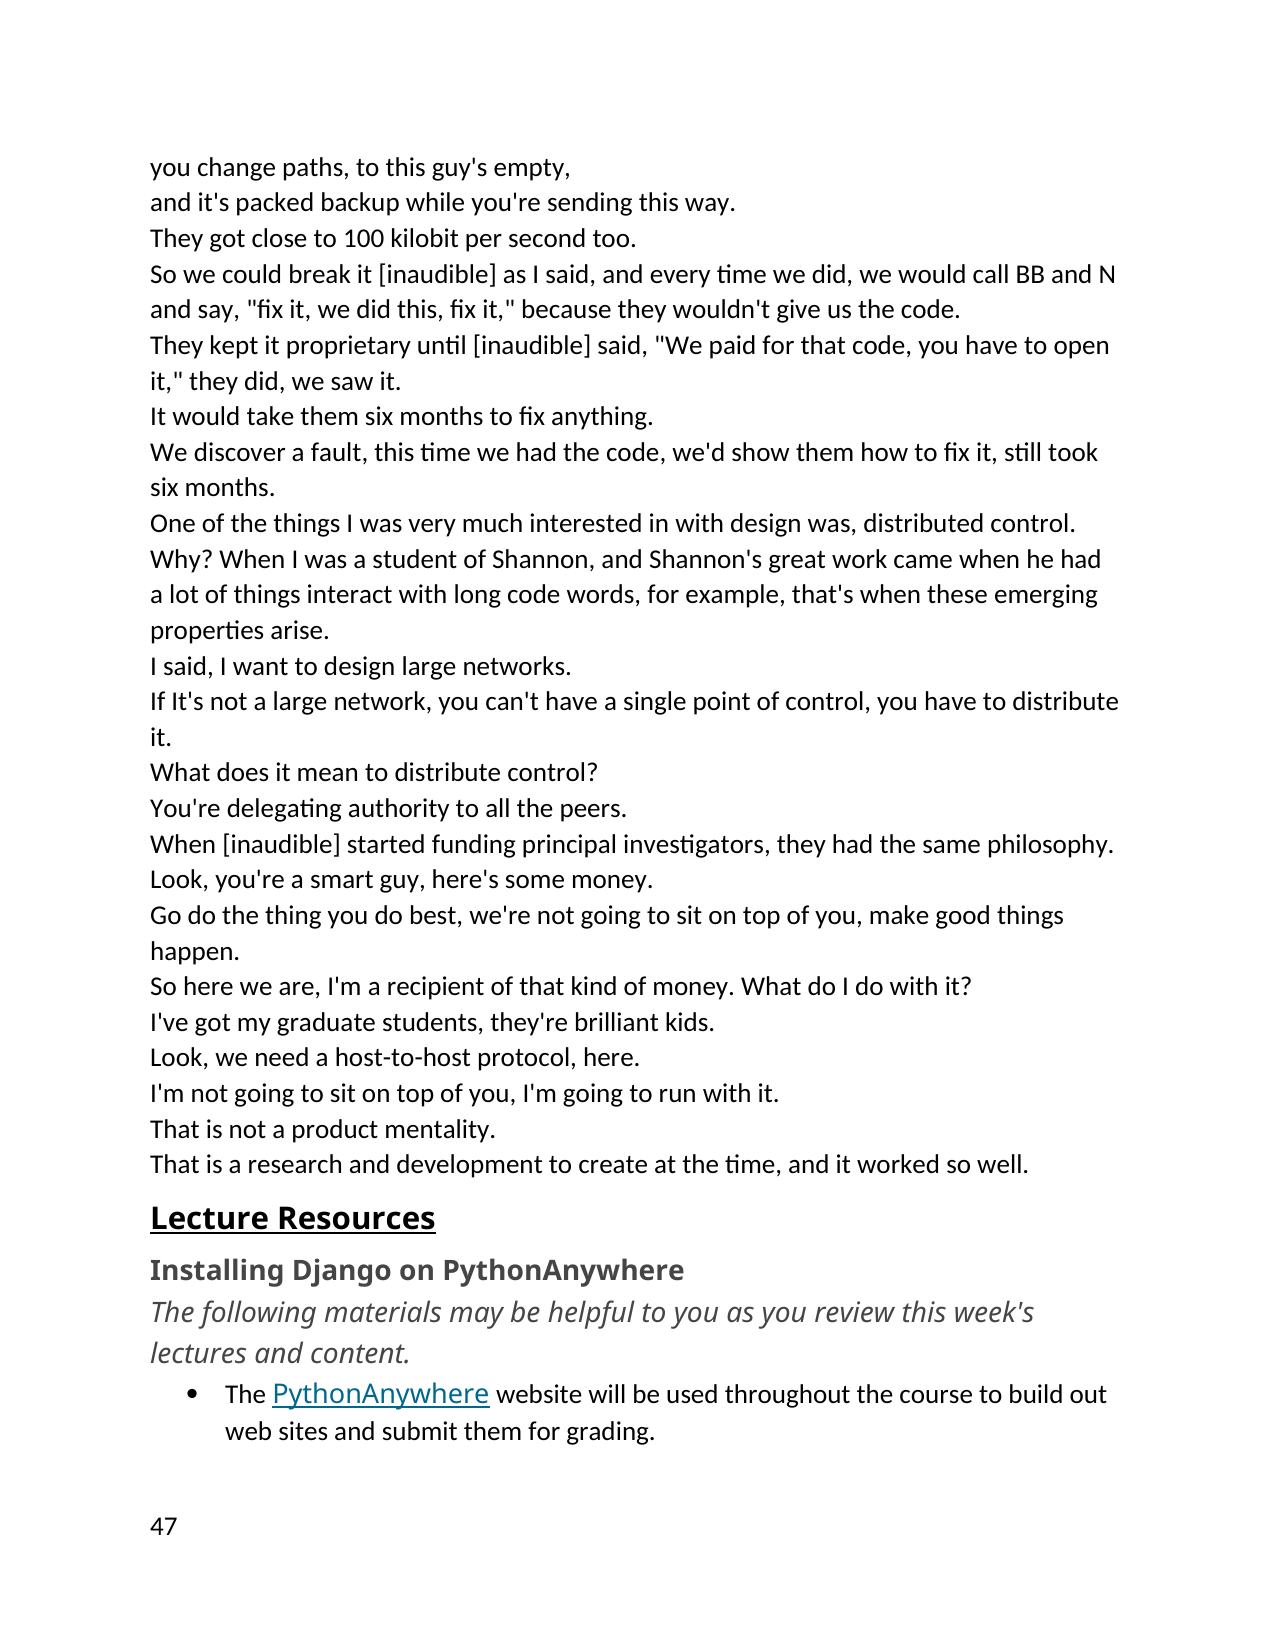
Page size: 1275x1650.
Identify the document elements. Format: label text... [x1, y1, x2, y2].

text and it's packed backup while you're sending this way. [150, 186, 1125, 219]
text It would take them six months to fix anything. [150, 399, 1125, 432]
text I've got my graduate students, they're brilliant kids. [150, 1005, 1125, 1038]
text Installing Django on PythonAnywhere [150, 1251, 1125, 1289]
text That is not a product mentality. [150, 1112, 1125, 1145]
list The PythonAnywhere website will be used throughout the course to build out web sites and submit them for grading. [187, 1375, 1125, 1447]
text So here we are, I'm a recipient of that kind of money. What do I do with it? [150, 969, 1125, 1002]
text What does it mean to distribute control? [150, 756, 1125, 789]
text They kept it proprietary until [inaudible] said, "We paid for that code, you have to open it," they did, we saw it. [150, 328, 1125, 397]
text We discover a fault, this time we had the code, we'd show them how to fix it, still took six months. [150, 435, 1125, 504]
text If It's not a large network, you can't have a single point of control, you have to distribute it. [150, 684, 1125, 753]
text That is a research and development to create at the time, and it worked so well. [150, 1147, 1125, 1181]
text Why? When I was a student of Shannon, and Shannon's great work came when he had [150, 542, 1125, 575]
text When [inaudible] started funding principal investigators, they had the same philosophy. [150, 827, 1125, 860]
text Look, we need a host-to-host protocol, here. [150, 1041, 1125, 1074]
text The following materials may be helpful to you as you review this week's lectures and content. [150, 1292, 1125, 1372]
text One of the things I was very much interested in with design was, distributed control. [150, 506, 1125, 539]
text So we could break it [inaudible] as I said, and every time we did, we would call BB and N and say, "fix it, we did this, fix it," because they wouldn't give us the code. [150, 257, 1125, 326]
text a lot of things interact with long code words, for example, that's when these emerging properties arise. [150, 577, 1125, 646]
text Go do the thing you do best, we're not going to sit on top of you, make good things happen. [150, 898, 1125, 967]
text Look, you're a smart guy, here's some money. [150, 862, 1125, 896]
text I said, I want to design large networks. [150, 649, 1125, 682]
subtitle Lecture Resources [150, 1196, 1125, 1238]
text I'm not going to sit on top of you, I'm going to run with it. [150, 1076, 1125, 1109]
text You're delegating authority to all the peers. [150, 791, 1125, 824]
text They got close to 100 kilobit per second too. [150, 221, 1125, 254]
text you change paths, to this guy's empty, [150, 150, 1125, 183]
